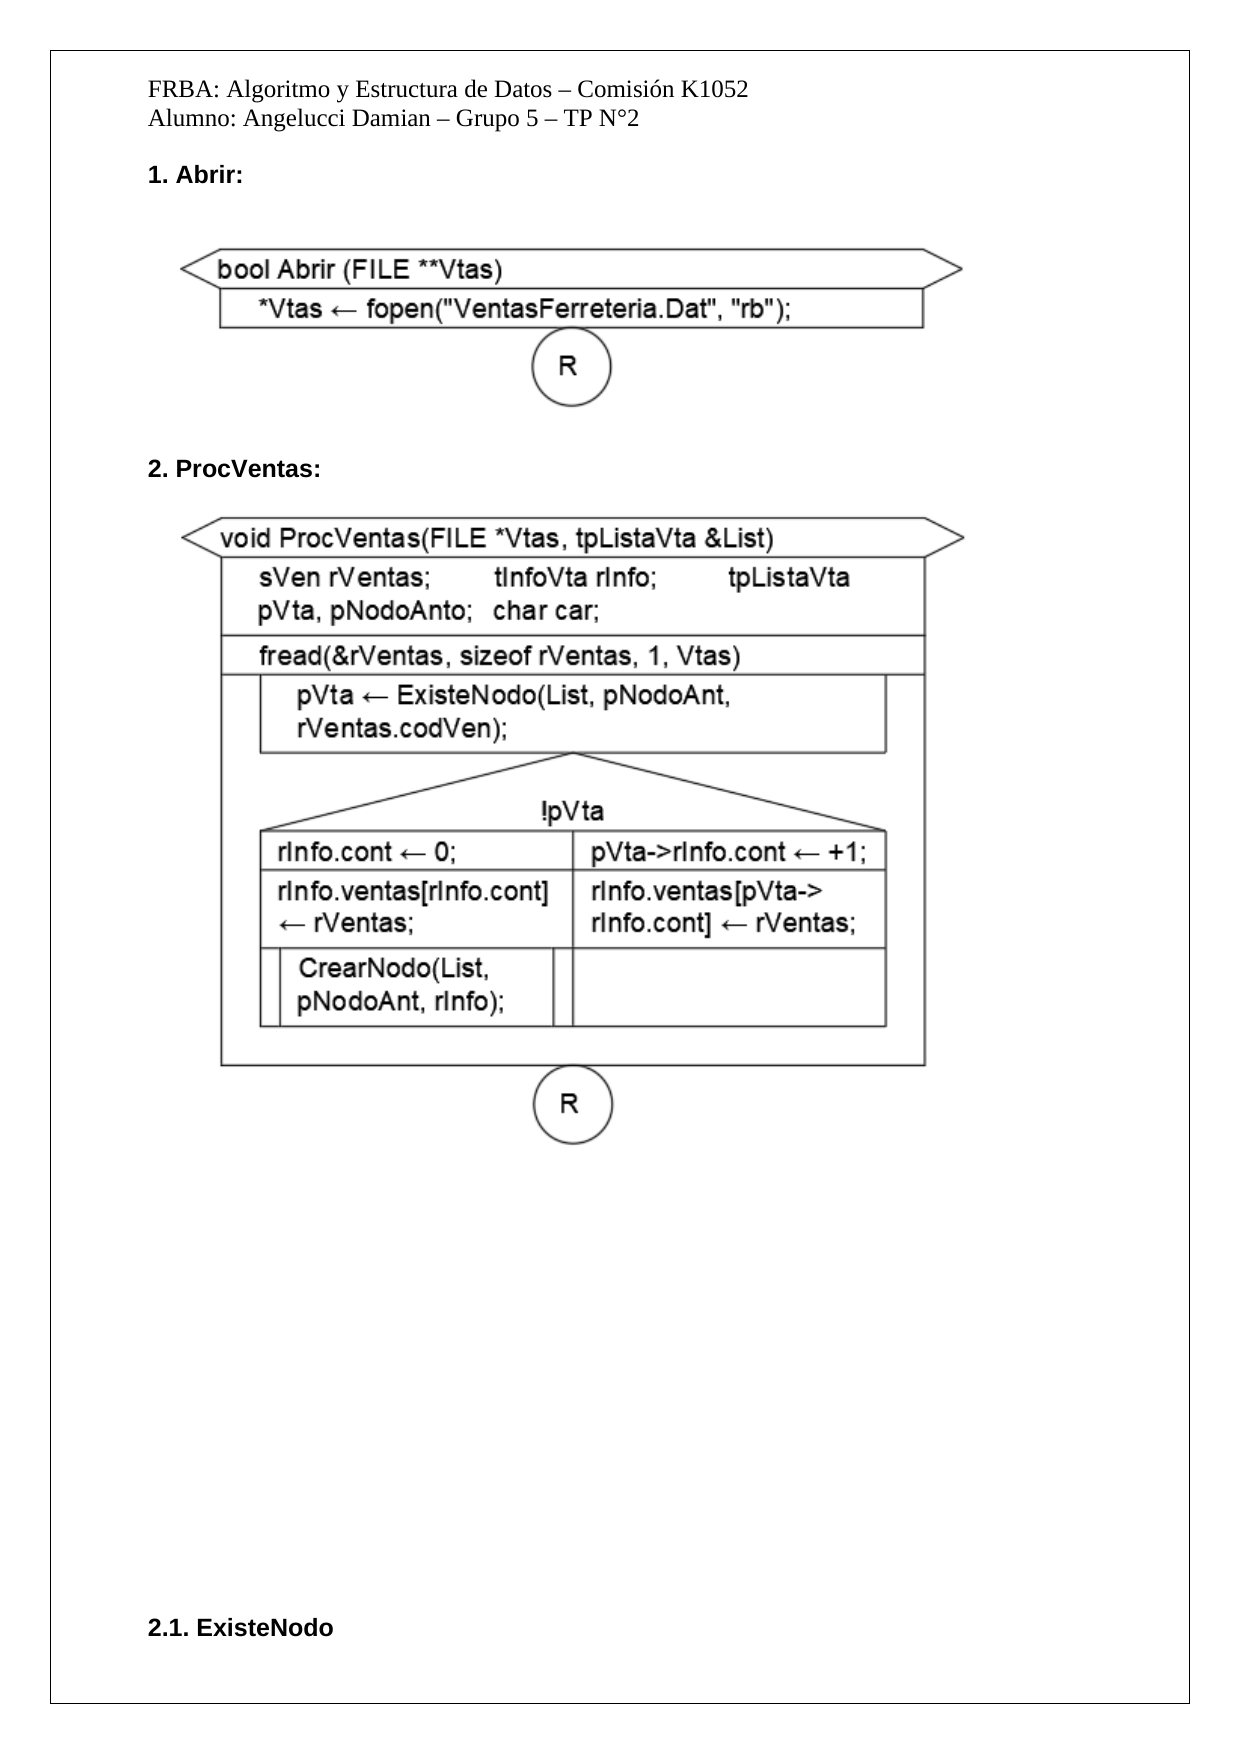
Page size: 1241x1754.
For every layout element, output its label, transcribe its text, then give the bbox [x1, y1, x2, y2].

text 1. Abrir: [148, 160, 1181, 189]
text 2. ProcVentas: [148, 454, 1181, 483]
text 2.1. ExisteNodo [148, 1612, 1181, 1641]
picture [147, 482, 984, 1153]
picture [147, 188, 1001, 426]
